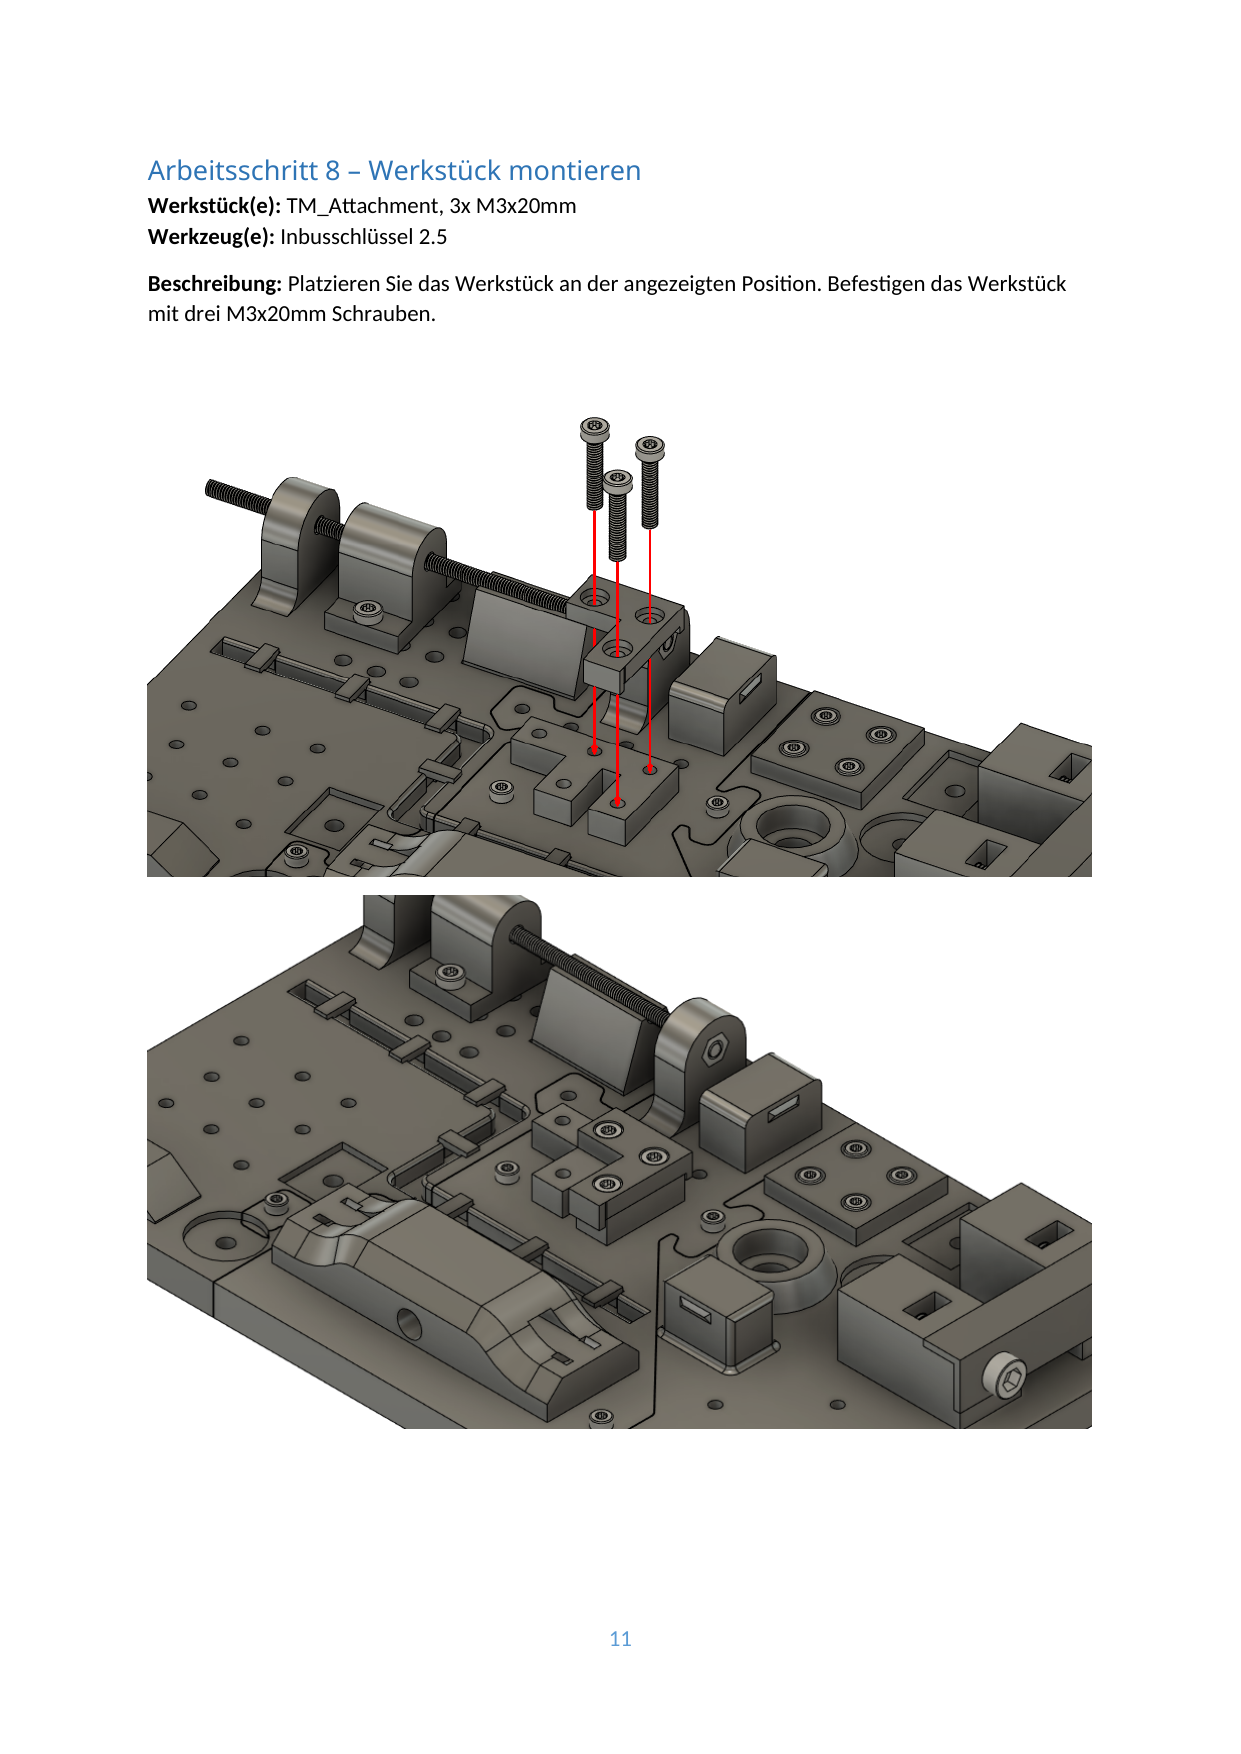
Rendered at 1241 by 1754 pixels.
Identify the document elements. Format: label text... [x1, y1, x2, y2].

subtitle Arbeitsschritt 8 – Werkstück montieren [148, 152, 1093, 189]
picture [147, 895, 1092, 1429]
text Beschreibung: Platzieren Sie das Werkstück an der angezeigten Position. Befestigen das Werkstück mit drei M3x20mm Schrauben. [148, 269, 1093, 327]
text Werkstück(e): TM_Attachment, 3x M3x20mm Werkzeug(e): Inbusschlüssel 2.5 [148, 192, 1093, 250]
picture [147, 345, 1092, 877]
